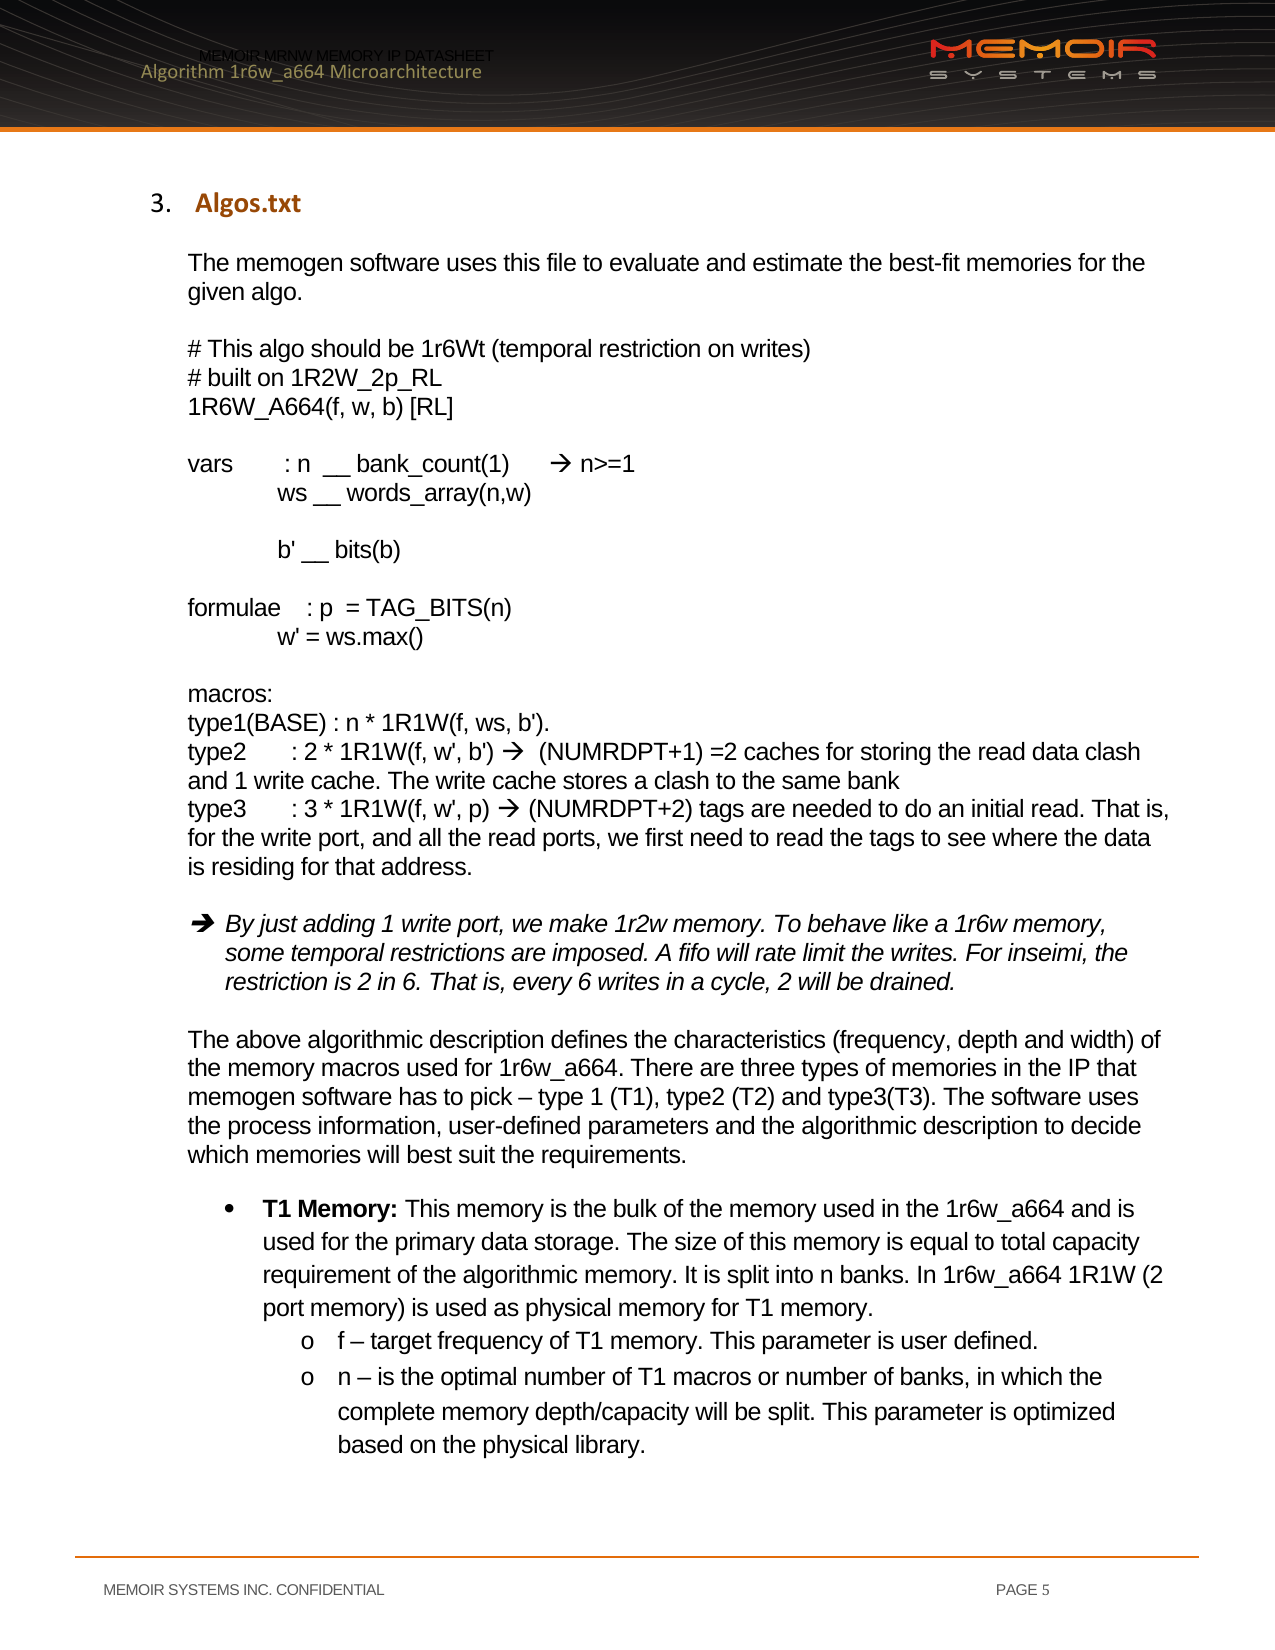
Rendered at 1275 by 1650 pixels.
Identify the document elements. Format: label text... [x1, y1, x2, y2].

text # This algo should be 1r6Wt (temporal restriction on writes) [187, 334, 1171, 363]
text 1R6W_A664(f, w, b) [RL] [187, 392, 1171, 420]
list n – is the optimal number of T1 macros or number of banks, in which the complete memory depth/capacity will be split. This parameter is optimized based on the physical library. [300, 1361, 1171, 1458]
list By just adding 1 write port, we make 1r2w memory. To behave like a 1r6w memory, some temporal restrictions are imposed. A fifo will rate limit the writes. For inseimi, the restriction is 2 in 6. That is, every 6 writes in a cycle, 2 will be drained. [187, 909, 1171, 996]
text formulae : p = TAG_BITS(n) [187, 593, 1171, 622]
text # built on 1R2W_2p_RL [187, 363, 1171, 392]
text type3 : 3 * 1R1W(f, w', p) (NUMRDPT+2) tags are needed to do an initial read. That is, for the write port, and all the read ports, we first need to read the tags to see where the data is residing for that address. [187, 794, 1171, 881]
text The above algorithmic description defines the characteristics (frequency, depth and width) of the memory macros used for 1r6w_a664. There are three types of memories in the IP that memogen software has to pick – type 1 (T1), type2 (T2) and type3(T3). The software uses the process information, user-defined parameters and the algorithmic description to decide which memories will best suit the requirements. [187, 1024, 1171, 1168]
subtitle Algos.txt [142, 182, 1163, 221]
text vars : n __ bank_count(1) n>=1 [187, 449, 1171, 478]
list f – target frequency of T1 memory. This parameter is user defined. [300, 1326, 1171, 1357]
text type2 : 2 * 1R1W(f, w', b') (NUMRDPT+1) =2 caches for storing the read data clash and 1 write cache. The write cache stores a clash to the same bank [187, 737, 1171, 794]
text ws __ words_array(n,w) [187, 478, 1171, 507]
text The memogen software uses this file to evaluate and estimate the best-fit memories for the given algo. [187, 248, 1171, 305]
list T1 Memory: This memory is the bulk of the memory used in the 1r6w_a664 and is used for the primary data storage. The size of this memory is equal to total capacity requirement of the algorithmic memory. It is split into n banks. In 1r6w_a664 1R1W (2 port memory) is used as physical memory for T1 memory. [225, 1194, 1171, 1322]
text type1(BASE) : n * 1R1W(f, ws, b'). [187, 708, 1171, 737]
text w' = ws.max() [187, 622, 1171, 651]
text b' __ bits(b) [187, 536, 1171, 564]
text macros: [187, 679, 1171, 708]
